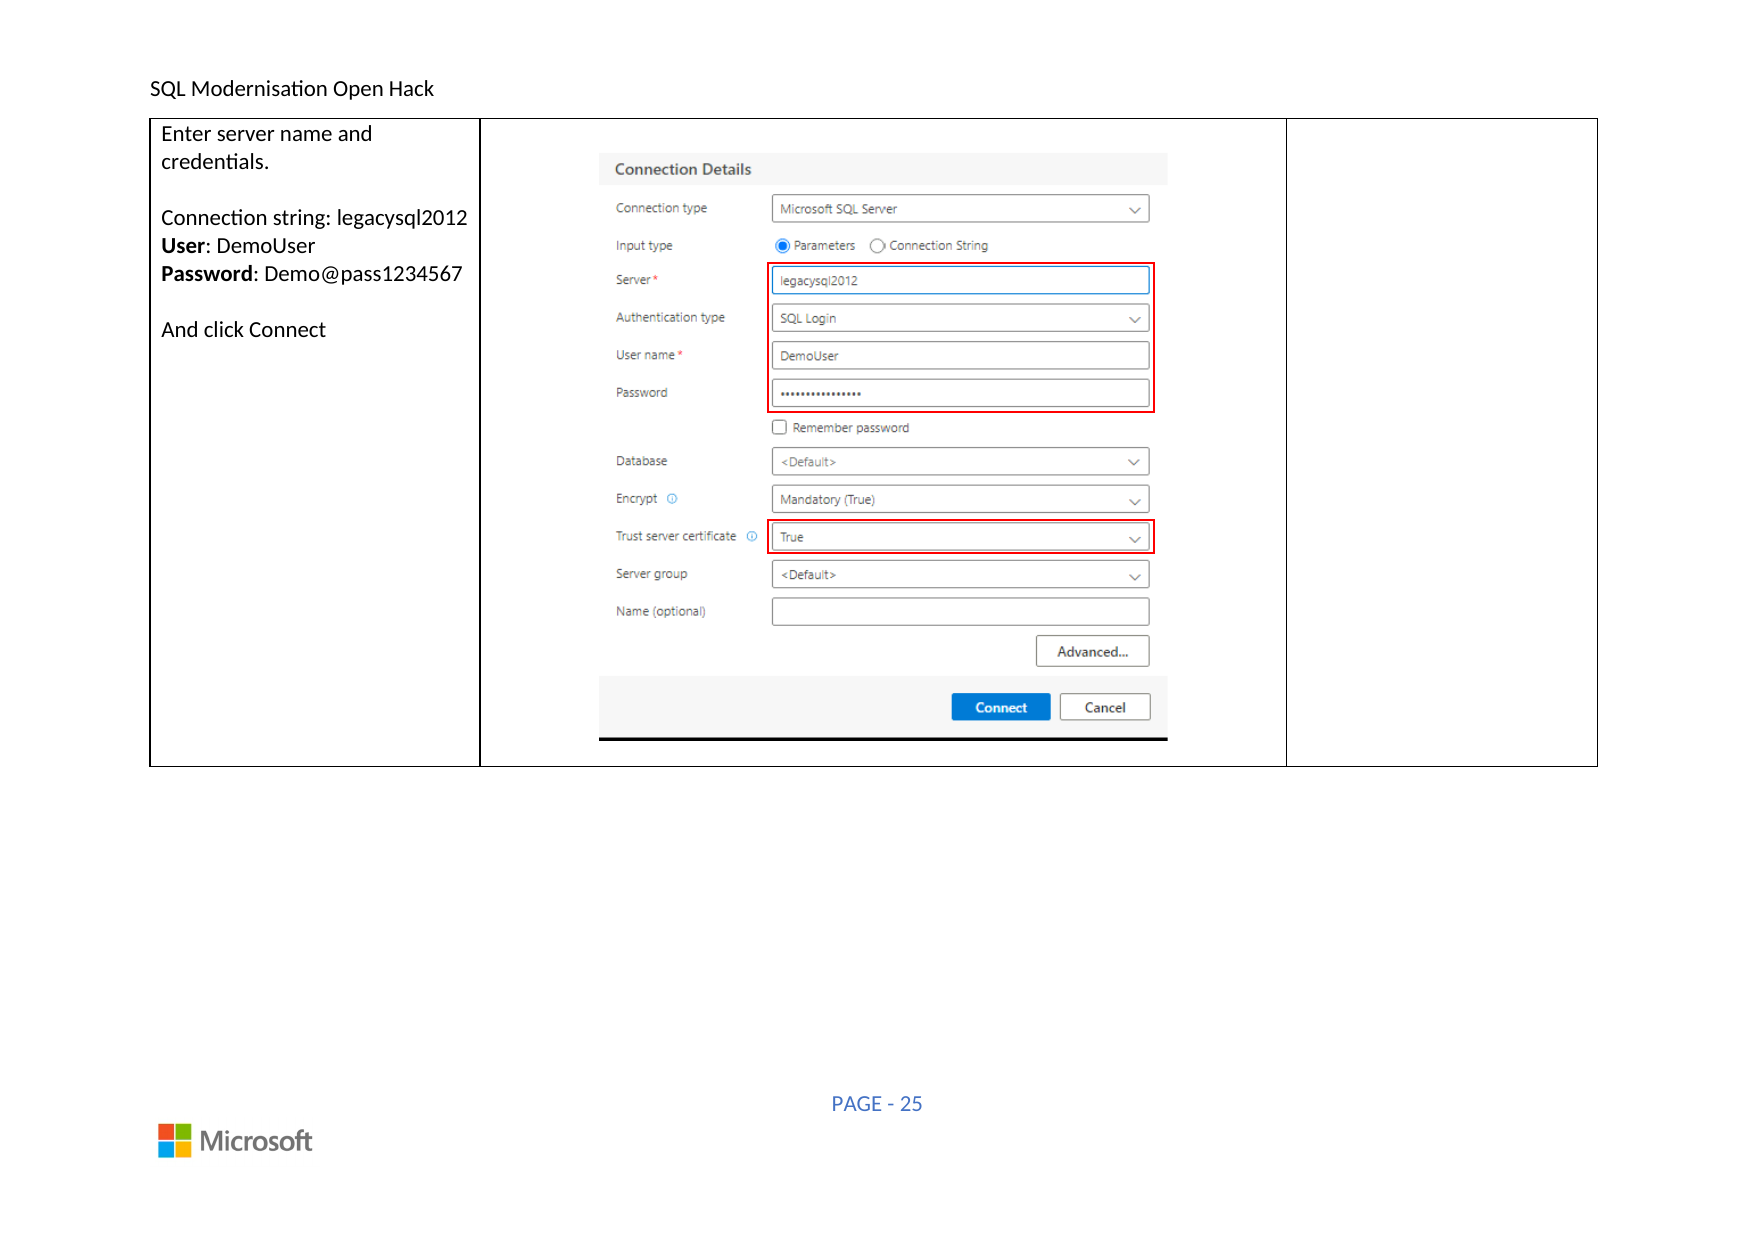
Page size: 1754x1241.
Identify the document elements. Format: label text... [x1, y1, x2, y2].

table_header Enter server name and credentials. Connection string: legacysql2012 User: DemoUser Password: Demo@pass1234567 And click Connect [151, 119, 479, 766]
picture [150, 1117, 321, 1167]
table_header [481, 119, 1286, 766]
picture [599, 144, 1168, 741]
table_header [1287, 119, 1597, 766]
